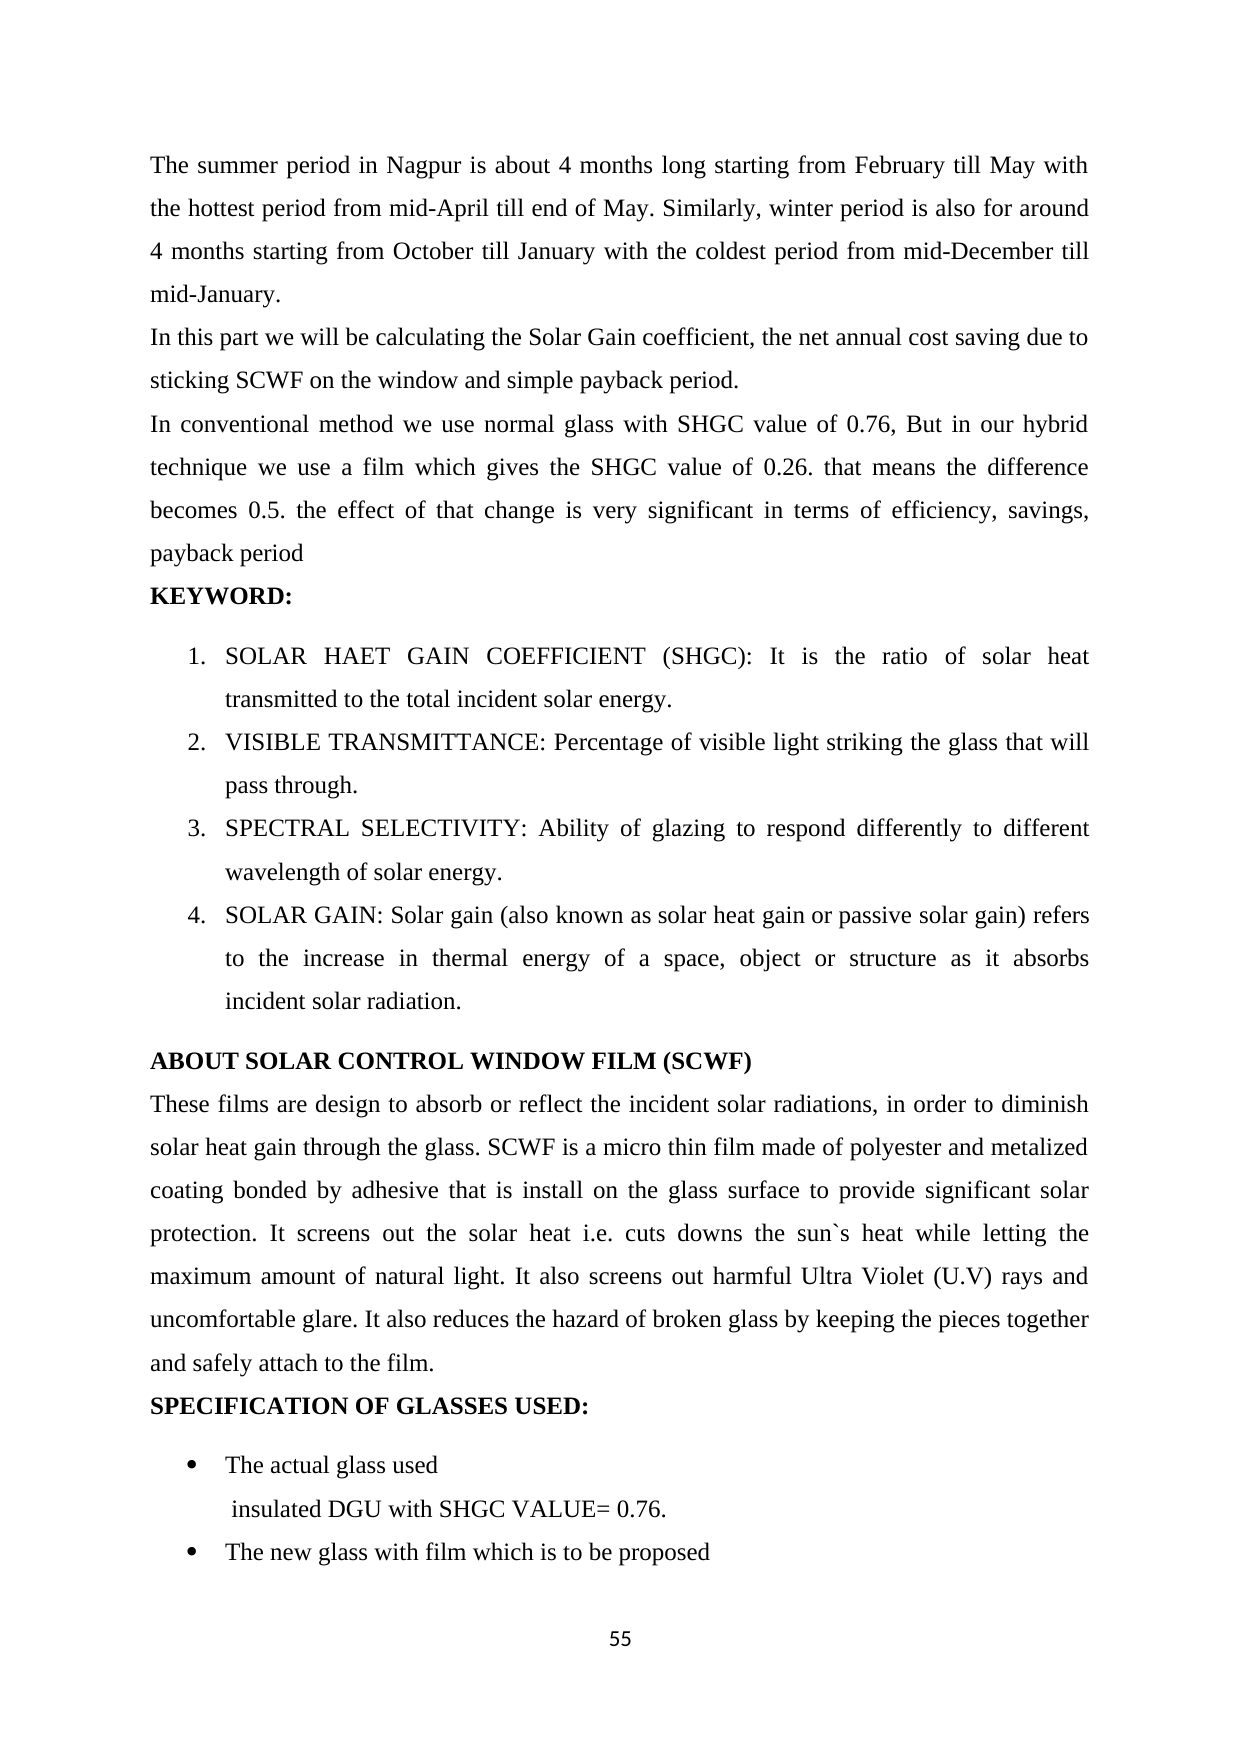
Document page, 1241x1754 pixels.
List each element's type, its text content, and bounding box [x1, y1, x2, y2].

list SOLAR GAIN: Solar gain (also known as solar heat gain or passive solar gain) refers to the increase in thermal energy of a space, object or structure as it absorbs incident solar radiation. [187, 900, 1090, 1015]
text In conventional method we use normal glass with SHGC value of 0.76, But in our hybrid technique we use a film which gives the SHGC value of 0.26. that means the difference becomes 0.5. the effect of that change is very significant in terms of efficiency, savings, payback period [150, 409, 1090, 567]
list SOLAR HAET GAIN COEFFICIENT (SHGC): It is the ratio of solar heat transmitted to the total incident solar energy. [187, 641, 1090, 713]
text SPECIFICATION OF GLASSES USED: [150, 1391, 1090, 1419]
text KEYWORD: [150, 581, 1090, 610]
text In this part we will be calculating the Solar Gain coefficient, the net annual cost saving due to sticking SCWF on the window and simple payback period. [150, 322, 1090, 394]
list The new glass with film which is to be proposed [187, 1537, 1090, 1566]
list VISIBLE TRANSMITTANCE: Percentage of visible light striking the glass that will pass through. [187, 727, 1090, 799]
text The summer period in Nagpur is about 4 months long starting from February till May with the hottest period from mid-April till end of May. Similarly, winter period is also for around 4 months starting from October till January with the coldest period from mid-December till mid-January. [150, 150, 1090, 308]
text These films are design to absorb or reflect the incident solar radiations, in order to diminish solar heat gain through the glass. SCWF is a micro thin film made of polyester and metalized coating bonded by adhesive that is install on the glass surface to provide significant solar protection. It screens out the solar heat i.e. cuts downs the sun`s heat while letting the maximum amount of natural light. It also screens out harmful Ultra Violet (U.V) rays and uncomfortable glare. It also reduces the hazard of broken glass by keeping the pieces together and safely attach to the film. [150, 1089, 1090, 1376]
list SPECTRAL SELECTIVITY: Ability of glazing to respond differently to different wavelength of solar energy. [187, 813, 1090, 885]
list insulated DGU with SHGC VALUE= 0.76. [225, 1494, 1090, 1522]
text ABOUT SOLAR CONTROL WINDOW FILM (SCWF) [150, 1046, 1090, 1074]
list The actual glass used [187, 1451, 1090, 1479]
